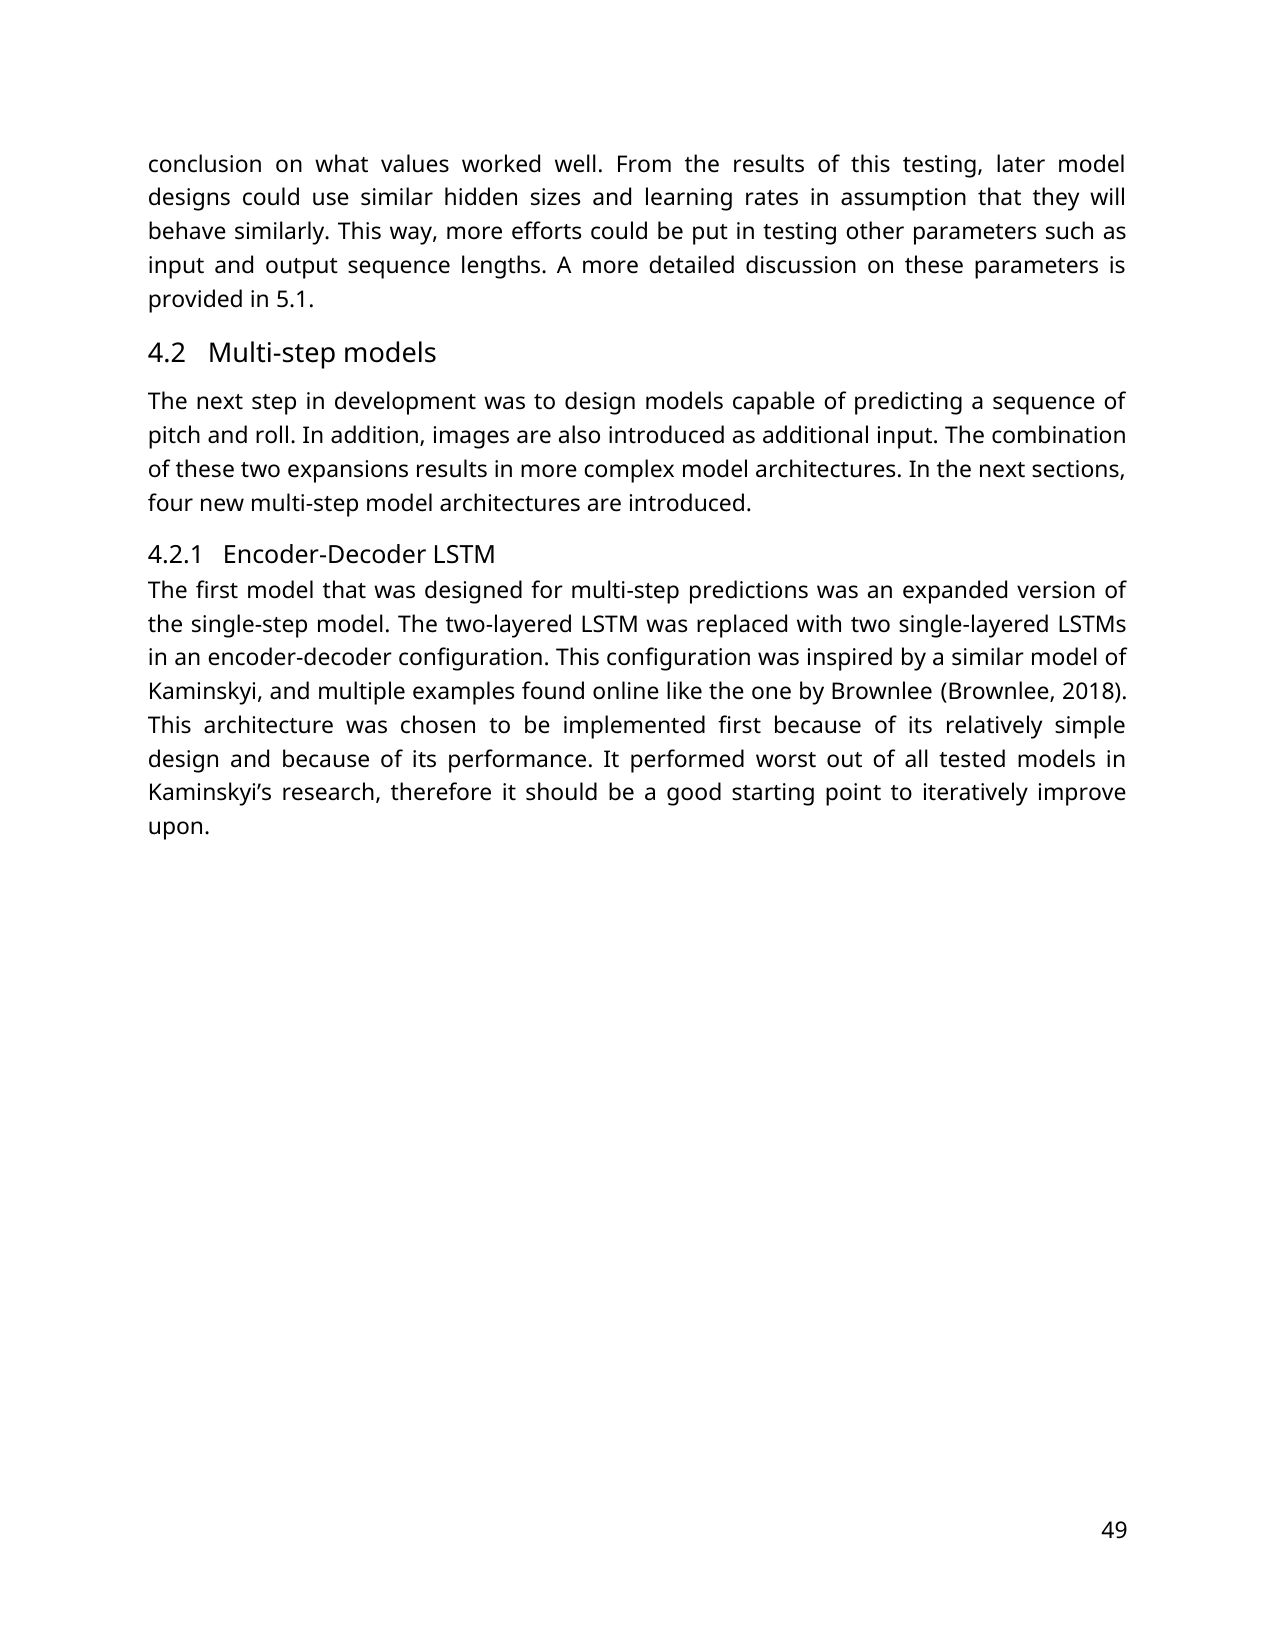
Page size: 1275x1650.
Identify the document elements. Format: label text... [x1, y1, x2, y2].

subtitle Encoder-Decoder LSTM [148, 537, 1127, 571]
subtitle Multi-step models [148, 333, 1127, 370]
text The first model that was designed for multi-step predictions was an expanded version of the single-step model. The two-layered LSTM was replaced with two single-layered LSTMs in an encoder-decoder configuration. This configuration was inspired by a similar model of Kaminskyi, and multiple examples found online like the one by Brownlee . This architecture was chosen to be implemented first because of its relatively simple design and because of its performance. It performed worst out of all tested models in Kaminskyi’s research, therefore it should be a good starting point to iteratively improve upon. [148, 574, 1127, 841]
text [148, 148, 1127, 314]
text The next step in development was to design models capable of predicting a sequence of pitch and roll. In addition, images are also introduced as additional input. The combination of these two expansions results in more complex model architectures. In the next sections, four new multi-step model architectures are introduced. [148, 385, 1127, 518]
